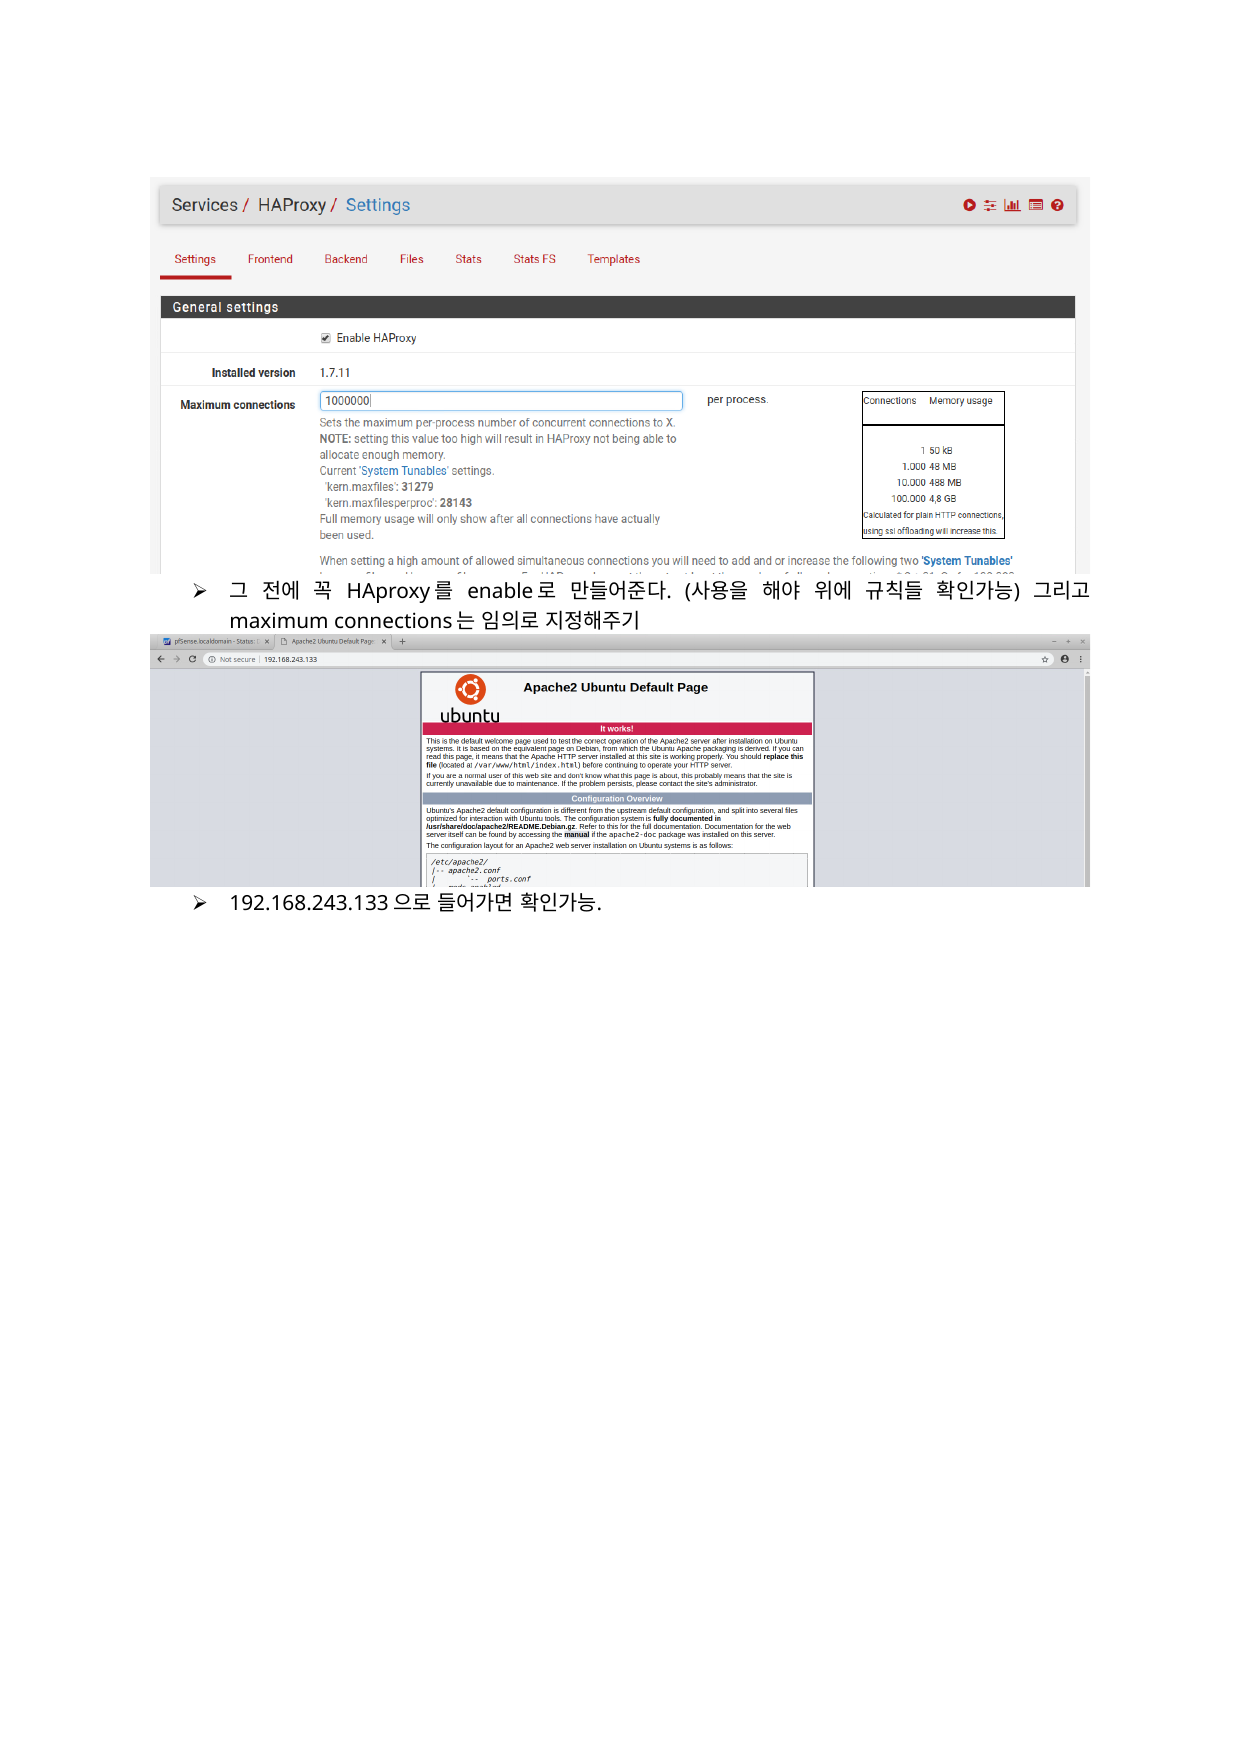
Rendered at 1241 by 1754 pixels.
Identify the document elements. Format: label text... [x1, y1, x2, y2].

picture [150, 634, 1091, 887]
picture [150, 177, 1091, 574]
list 그 전에 꼭 HAproxy를 enable로 만들어준다. (사용을 해야 위에 규칙들 확인가능) 그리고 maximum connections는 임의로 지정해주기 [192, 574, 1090, 634]
list 192.168.243.133으로 들어가면 확인가능. [192, 887, 1090, 917]
